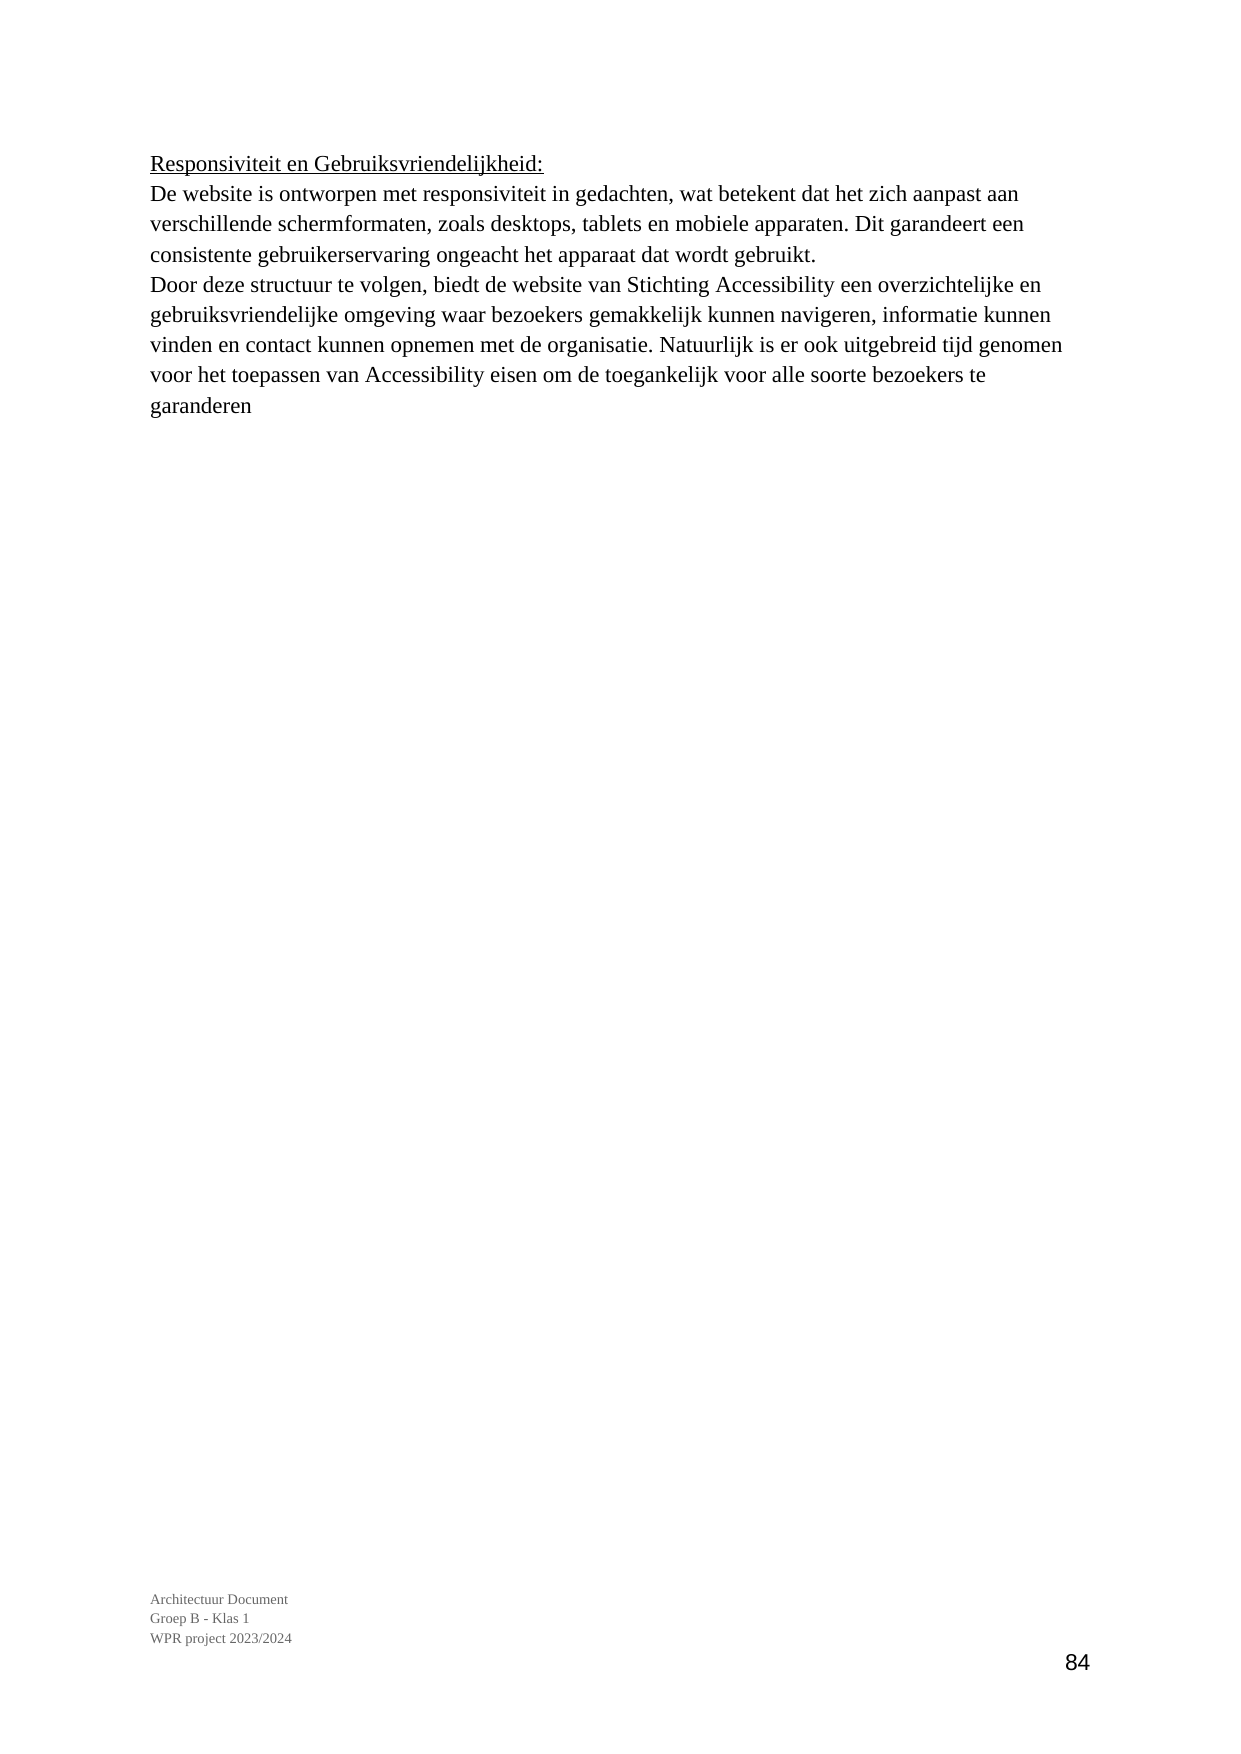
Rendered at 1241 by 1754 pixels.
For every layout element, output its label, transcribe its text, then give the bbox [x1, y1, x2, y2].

text De website is ontworpen met responsiviteit in gedachten, wat betekent dat het zich aanpast aan verschillende schermformaten, zoals desktops, tablets en mobiele apparaten. Dit garandeert een consistente gebruikerservaring ongeacht het apparaat dat wordt gebruikt. [150, 180, 1090, 267]
text Door deze structuur te volgen, biedt de website van Stichting Accessibility een overzichtelijke en gebruiksvriendelijke omgeving waar bezoekers gemakkelijk kunnen navigeren, informatie kunnen vinden en contact kunnen opnemen met de organisatie. Natuurlijk is er ook uitgebreid tijd genomen voor het toepassen van Accessibility eisen om de toegankelijk voor alle soorte bezoekers te garanderen [150, 271, 1090, 418]
text Responsiviteit en Gebruiksvriendelijkheid: [150, 150, 1090, 176]
